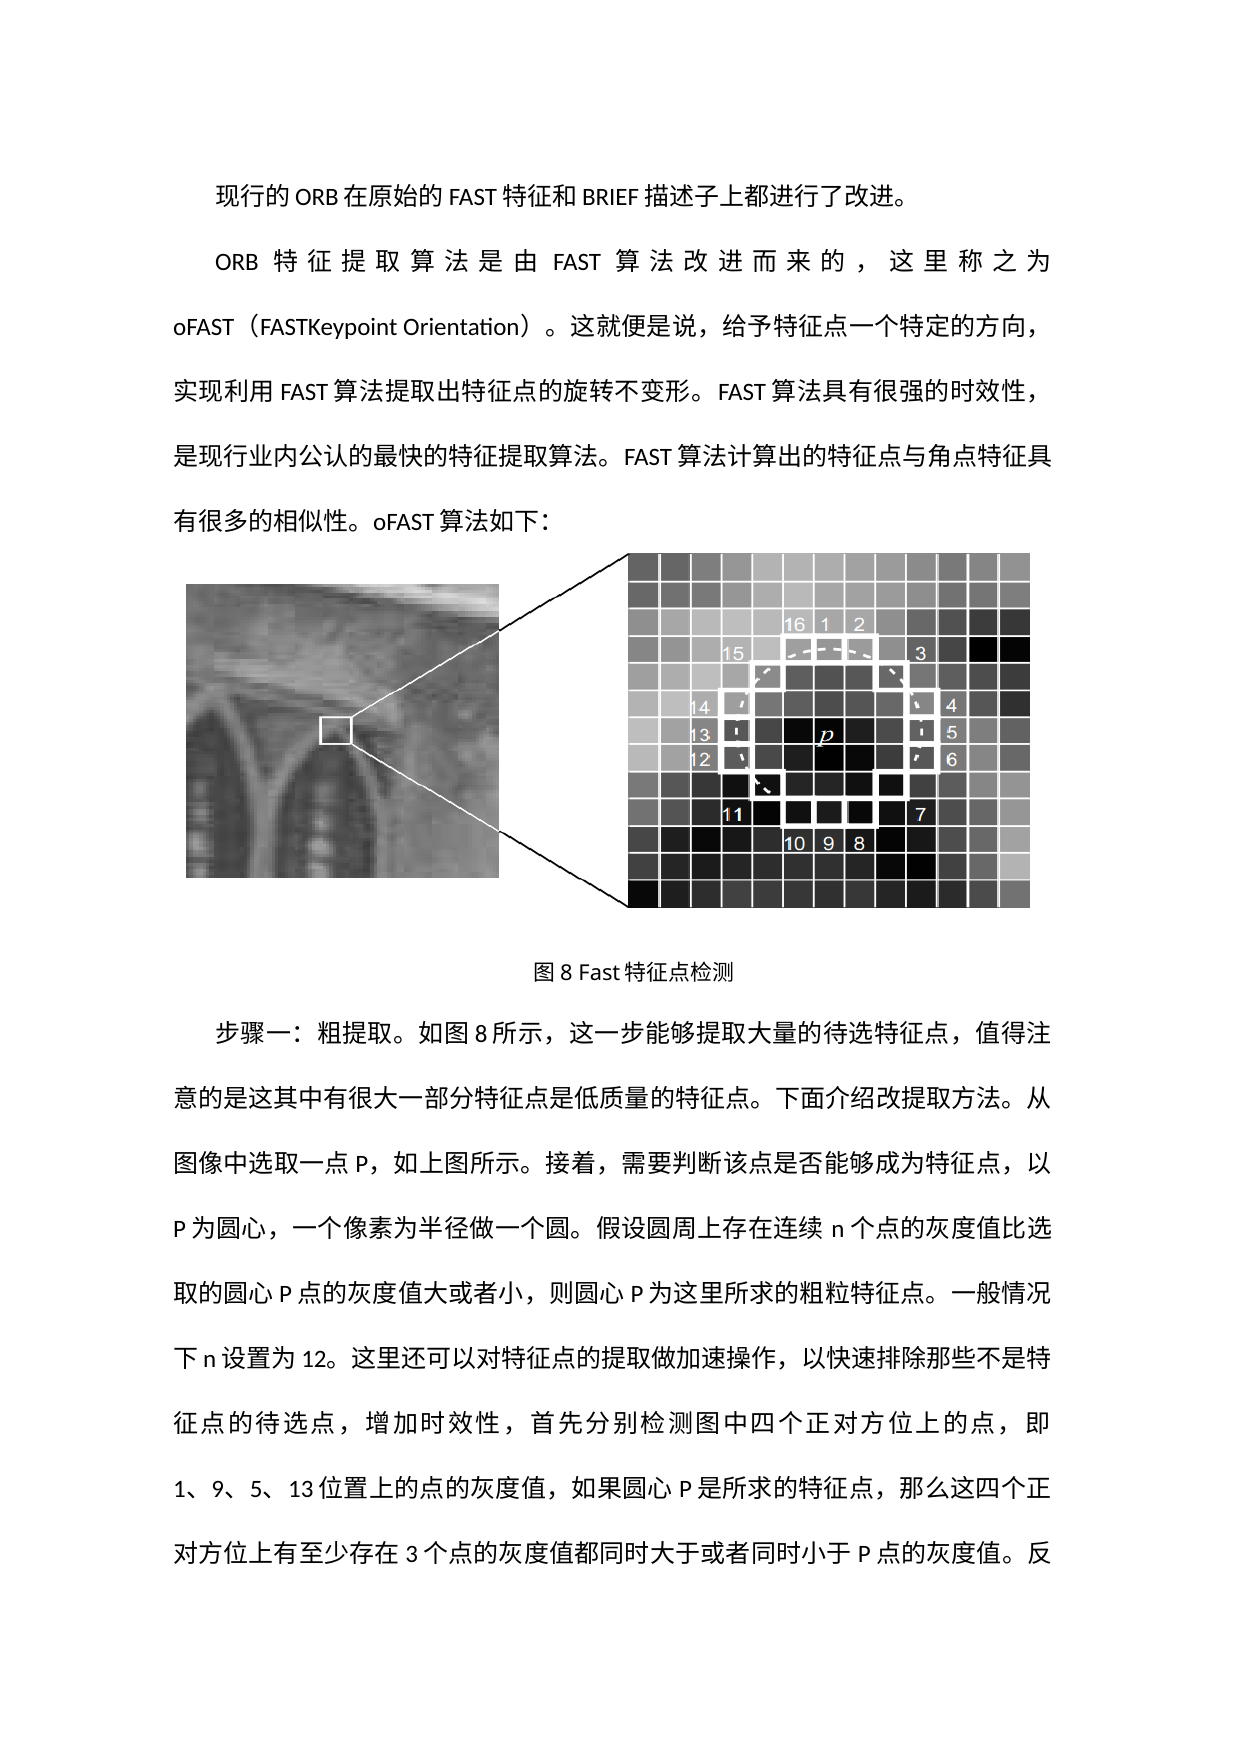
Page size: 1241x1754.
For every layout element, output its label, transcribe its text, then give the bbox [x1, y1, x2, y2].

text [173, 999, 1053, 1584]
text 现行的ORB在原始的FAST特征和BRIEF描述子上都进行了改进。 [173, 162, 1053, 227]
text ORB特征提取算法是由FAST算法改进而来的，这里称之为oFAST（FASTKeypoint Orientation）。这就便是说，给予特征点一个特定的方向，实现利用FAST算法提取出特征点的旋转不变形。FAST算法具有很强的时效性，是现行业内公认的最快的特征提取算法。FAST算法计算出的特征点与角点特征具有很多的相似性。oFAST算法如下： [173, 227, 1053, 552]
text 图8 Fast特征点检测 [173, 954, 1053, 987]
picture [172, 552, 1038, 927]
